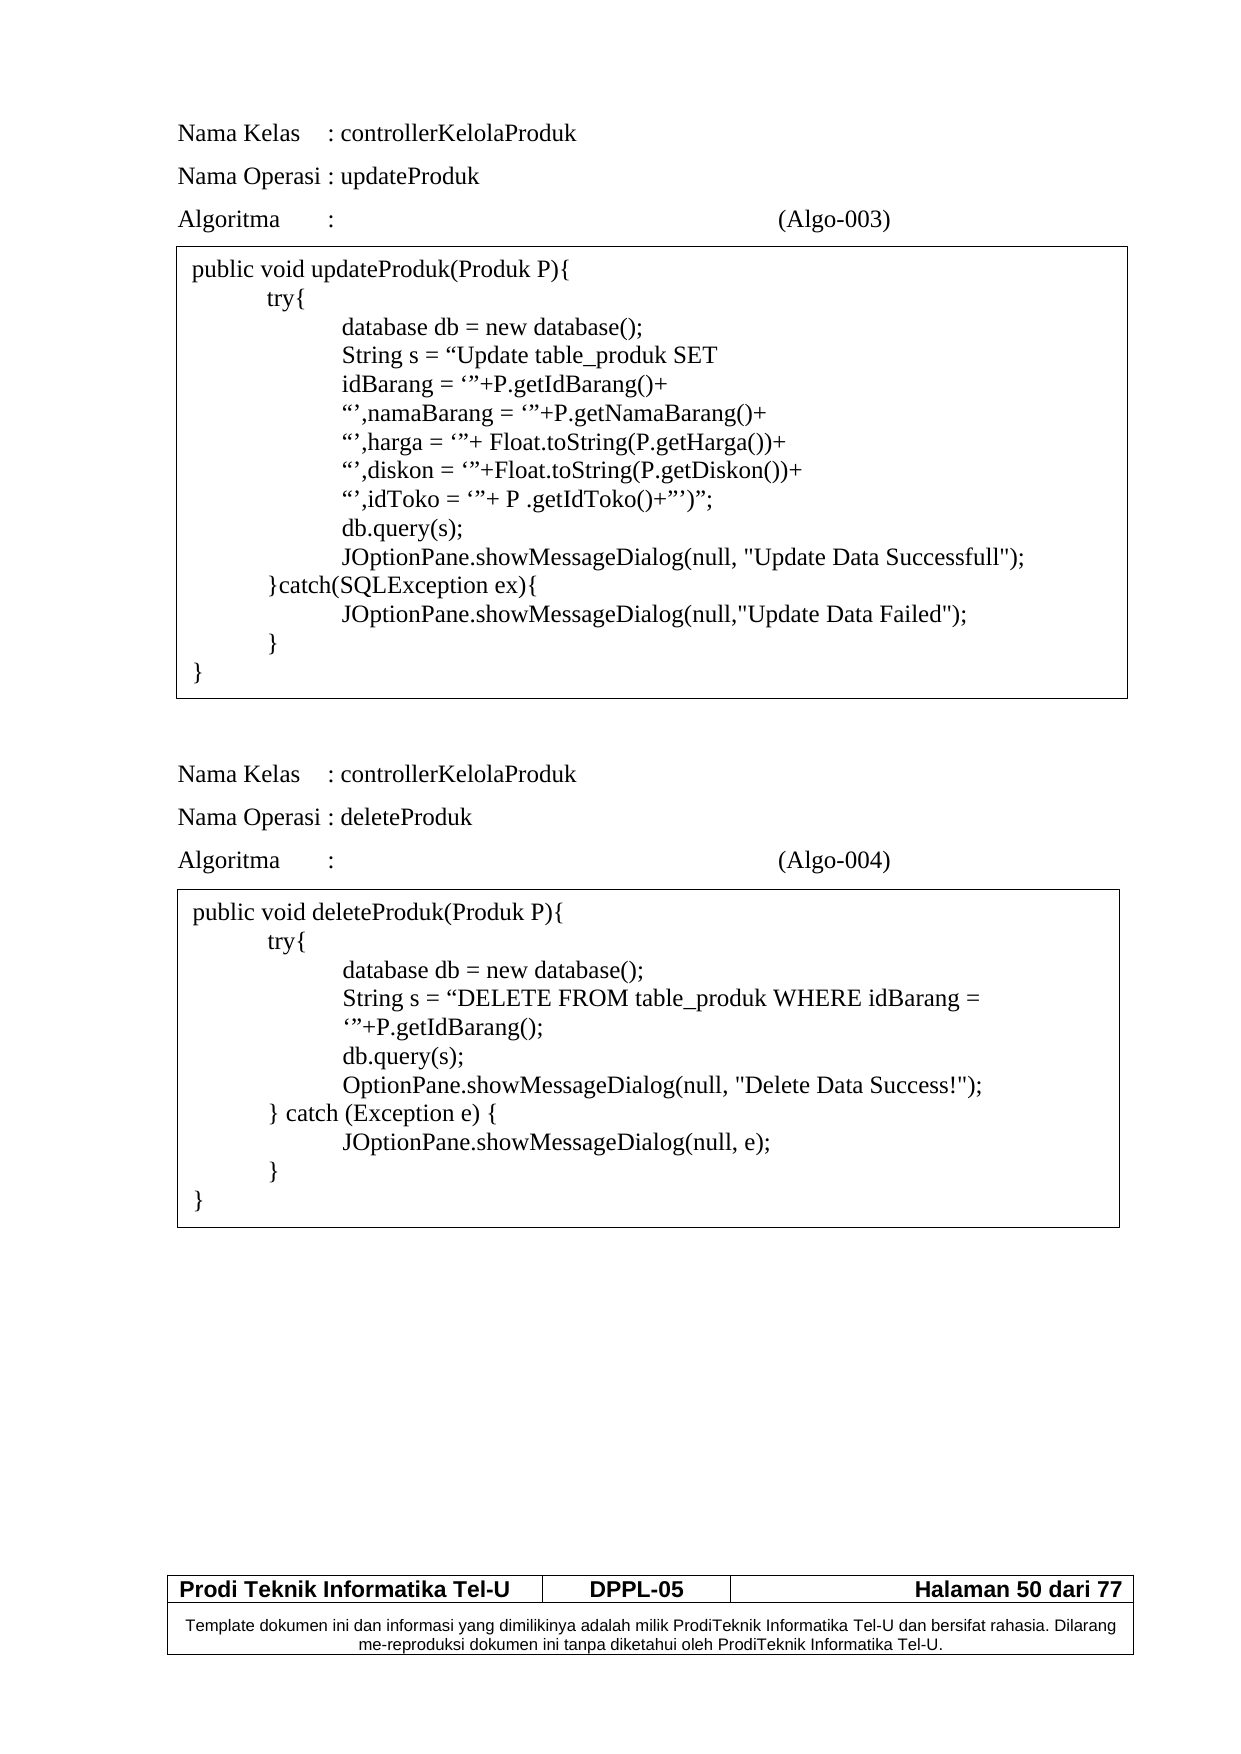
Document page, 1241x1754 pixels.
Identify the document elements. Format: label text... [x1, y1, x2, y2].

text Nama Kelas : controllerKelolaProduk [177, 118, 1122, 147]
text Algoritma : (Algo-003) [177, 204, 1122, 233]
text Algoritma : (Algo-004) [177, 845, 1122, 874]
text Nama Operasi : deleteProduk [177, 802, 1122, 831]
text Nama Kelas : controllerKelolaProduk [177, 759, 1122, 788]
text Nama Operasi : updateProduk [177, 161, 1122, 190]
